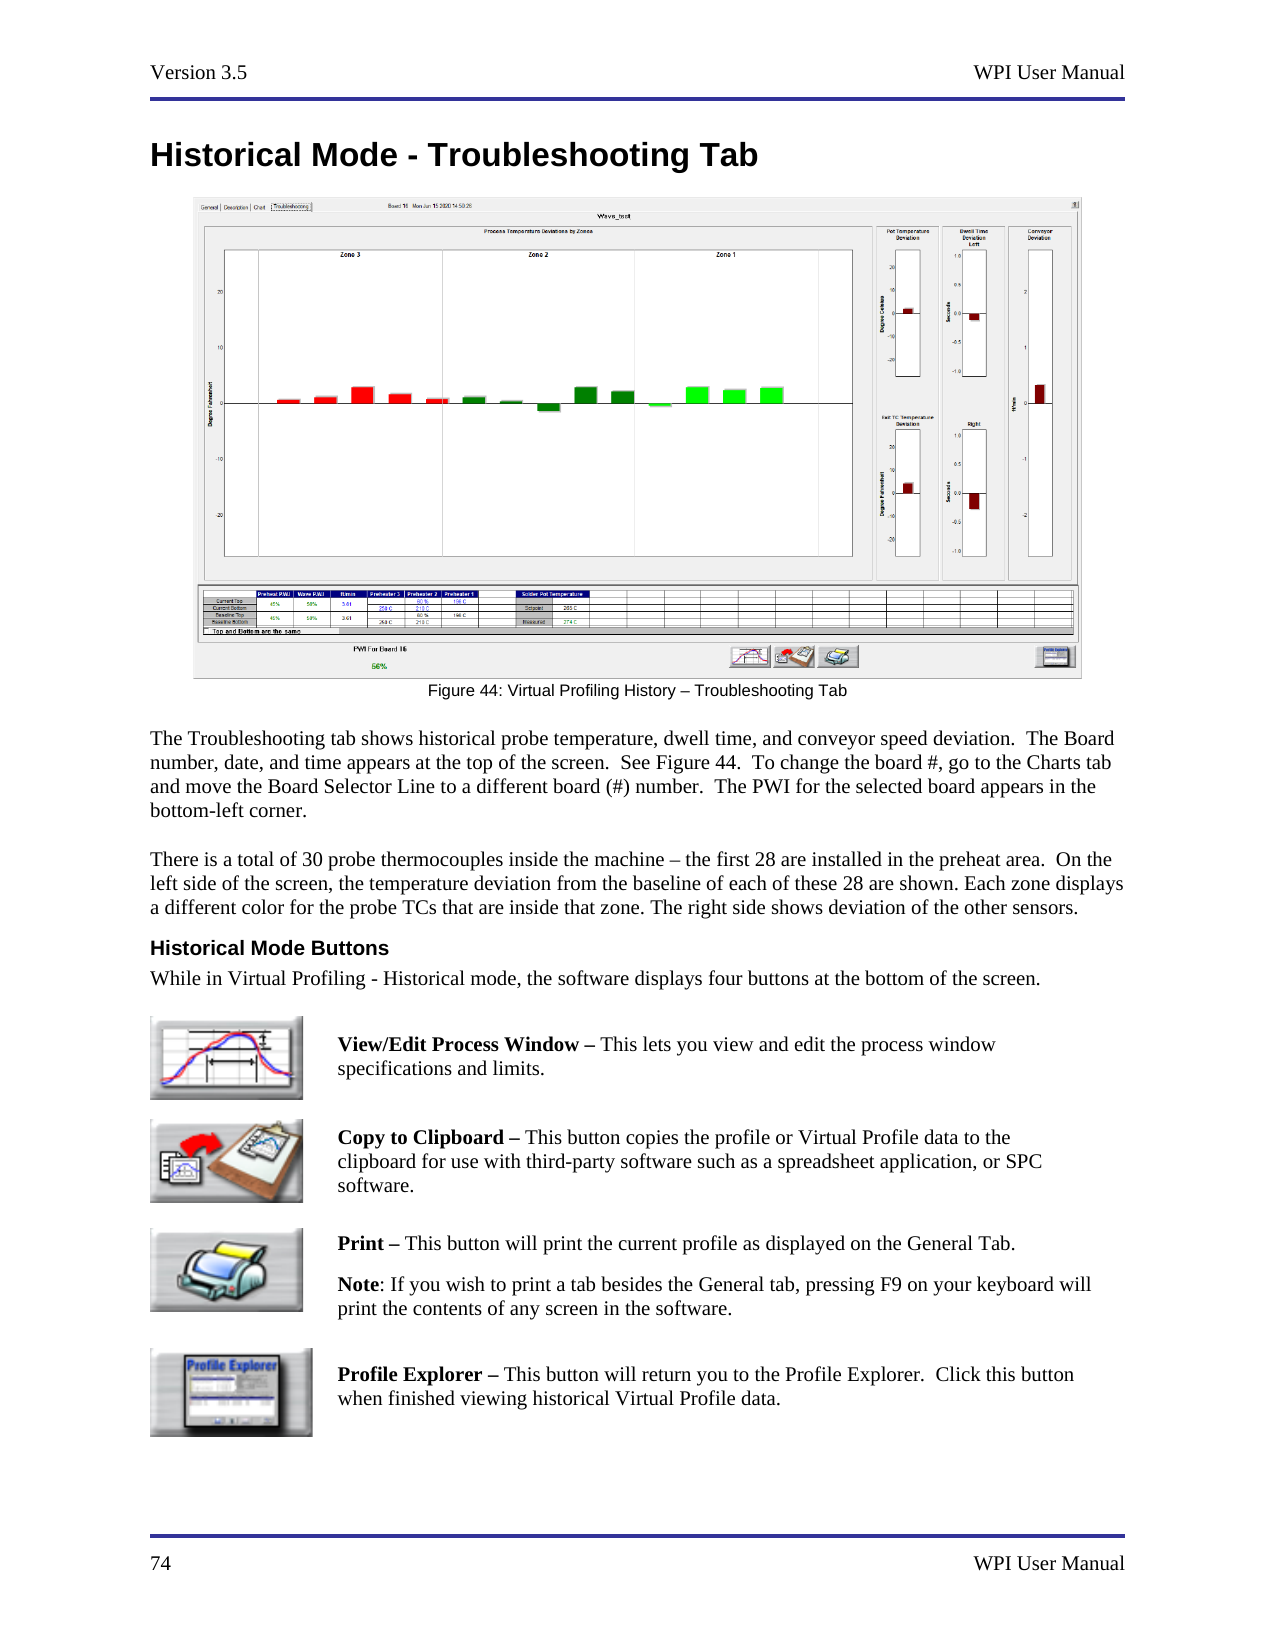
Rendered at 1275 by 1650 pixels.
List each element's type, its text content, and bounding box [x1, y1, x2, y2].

table_cell Copy to Clipboard – This button copies the profile or Virtual Profile data to the clipboard for use with third-party software such as a spreadsheet application, or SPC software. [326, 1107, 1104, 1216]
table_header View/Edit Process Window – This lets you view and edit the process window specifications and limits. [326, 1004, 1104, 1107]
picture [150, 1016, 304, 1100]
table_cell Profile Explorer – This button will return you to the Profile Explorer. Click this button when finished viewing historical Virtual Profile data. [326, 1336, 1104, 1437]
text The Troubleshooting tab shows historical probe temperature, dwell time, and conveyor speed deviation. The Board number, date, and time appears at the top of the screen. See Figure 44. To change the board #, go to the Charts tab and move the Board Selector Line to a different board (#) number. The PWI for the selected board appears in the bottom-left corner. [150, 726, 1125, 822]
table_header [139, 1004, 326, 1107]
picture [150, 1119, 304, 1203]
table_cell [139, 1216, 326, 1336]
picture [150, 1228, 304, 1312]
table_cell Print – This button will print the current profile as displayed on the General Tab. Note: If you wish to print a tab besides the General tab, pressing F9 on your keyboard will print the contents of any screen in the software. [326, 1216, 1104, 1336]
table_cell [139, 1336, 326, 1437]
text Figure 44: Virtual Profiling History – Troubleshooting Tab [150, 681, 1125, 700]
picture [150, 1348, 313, 1437]
text There is a total of 30 probe thermocouples inside the machine – the first 28 are installed in the preheat area. On the left side of the screen, the temperature deviation from the baseline of each of these 28 are shown. Each zone displays a different color for the probe TCs that are inside that zone. The right side shows deviation of the other sensors. [150, 846, 1125, 919]
picture [193, 197, 1082, 679]
subtitle Historical Mode Buttons [150, 935, 1125, 959]
table_cell [139, 1107, 326, 1216]
text While in Virtual Profiling - Historical mode, the software displays four buttons at the bottom of the screen. [150, 966, 1125, 989]
subtitle Historical Mode - Troubleshooting Tab [150, 135, 1125, 173]
